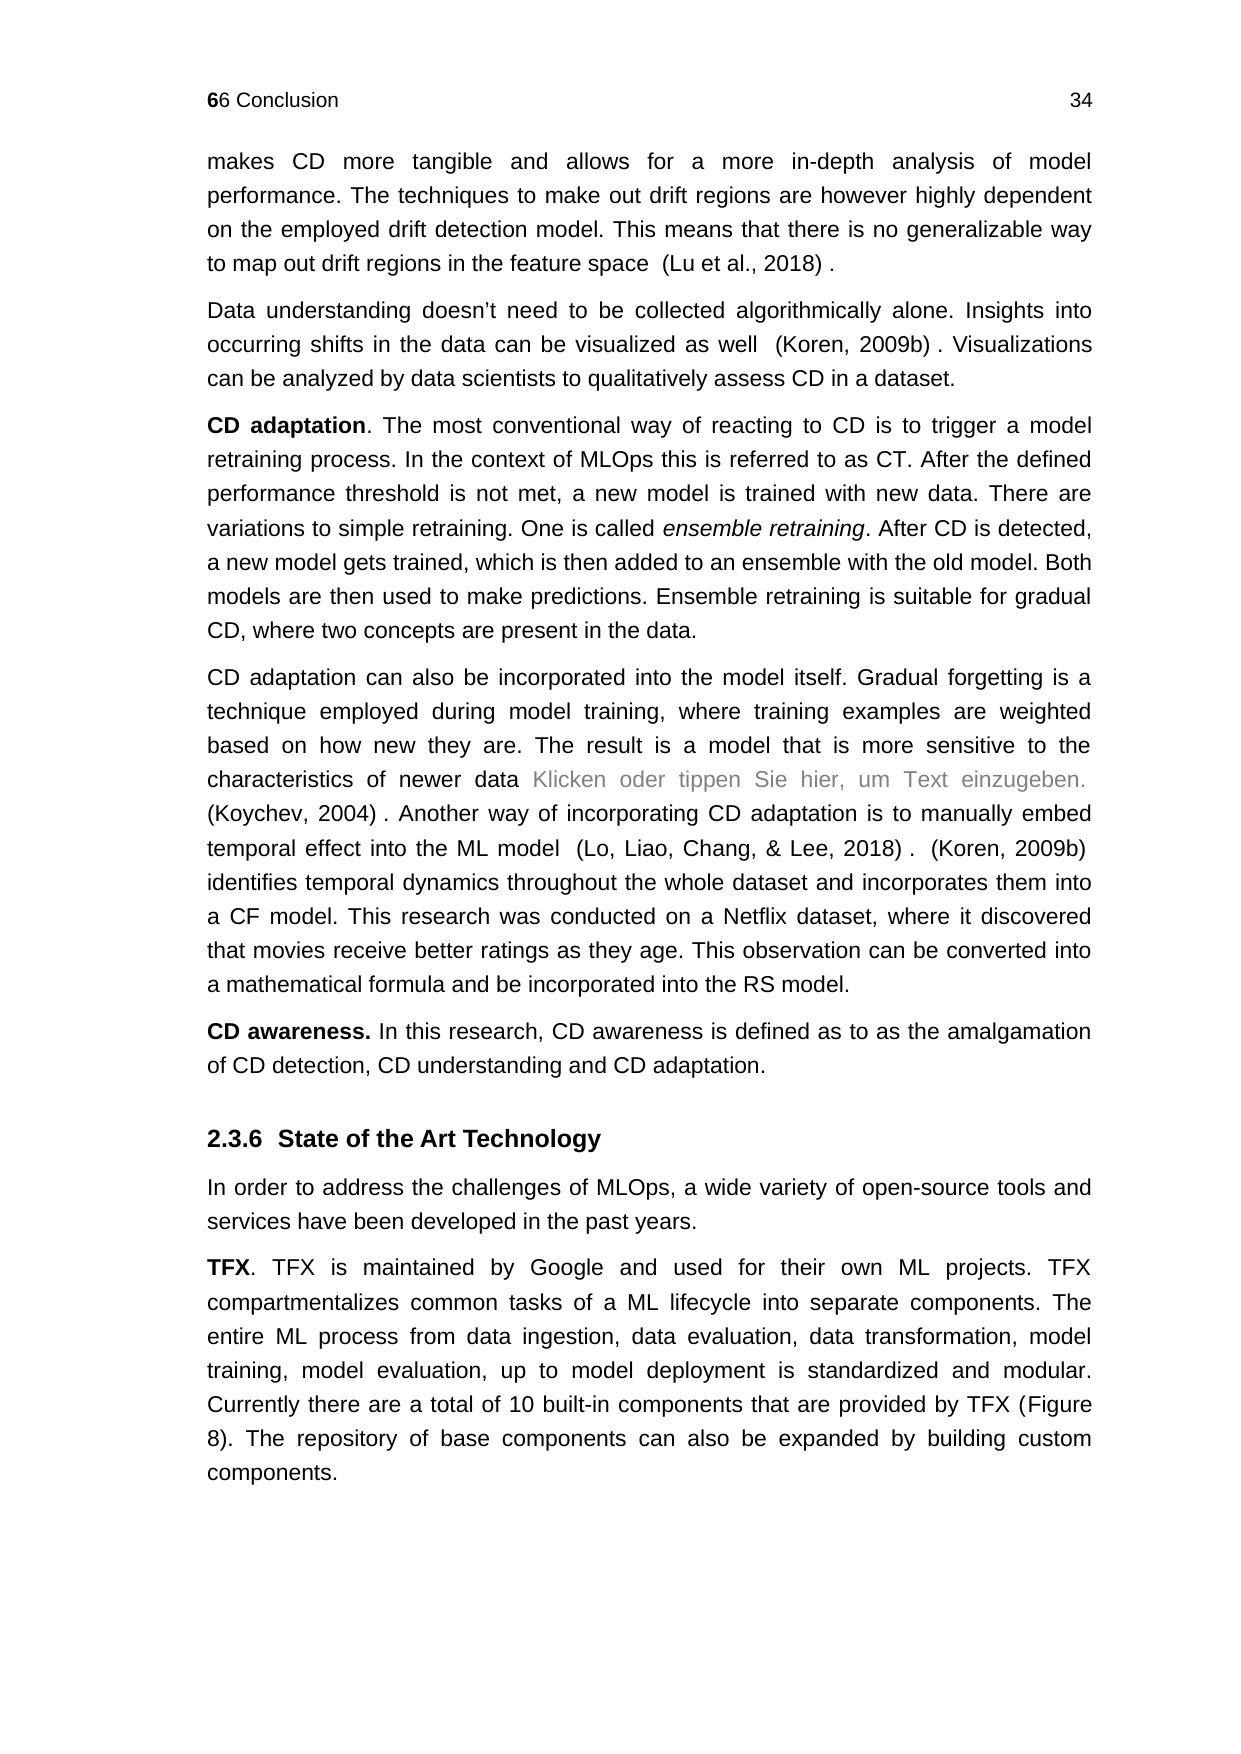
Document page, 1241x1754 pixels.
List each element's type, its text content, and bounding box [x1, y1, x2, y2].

text CD adaptation. The most conventional way of reacting to CD is to trigger a model retraining process. In the context of MLOps this is referred to as CT. After the defined performance threshold is not met, a new model is trained with new data. There are variations to simple retraining. One is called ensemble retraining. After CD is detected, a new model gets trained, which is then added to an ensemble with the old model. Both models are then used to make predictions. Ensemble retraining is suitable for gradual CD, where two concepts are present in the data. [207, 412, 1092, 643]
text CD awareness. In this research, CD awareness is defined as to as the amalgamation of CD detection, CD understanding and CD adaptation. [207, 1018, 1092, 1078]
subtitle State of the Art Technology [207, 1124, 1092, 1152]
text CD adaptation can also be incorporated into the model itself. Gradual forgetting is a technique employed during model training, where training examples are weighted based on how new they are. The result is a model that is more sensitive to the characteristics of newer data . Another way of incorporating CD adaptation is to manually embed temporal effect into the ML model . identifies temporal dynamics throughout the whole dataset and incorporates them into a CF model. This research was conducted on a Netflix dataset, where it discovered that movies receive better ratings as they age. This observation can be converted into a mathematical formula and be incorporated into the RS model. [207, 664, 1092, 998]
text In order to address the challenges of MLOps, a wide variety of open-source tools and services have been developed in the past years. [207, 1173, 1092, 1234]
text Data understanding doesn’t need to be collected algorithmically alone. Insights into occurring shifts in the data can be visualized as well . Visualizations can be analyzed by data scientists to qualitatively assess CD in a dataset. [207, 297, 1092, 392]
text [207, 148, 1092, 277]
